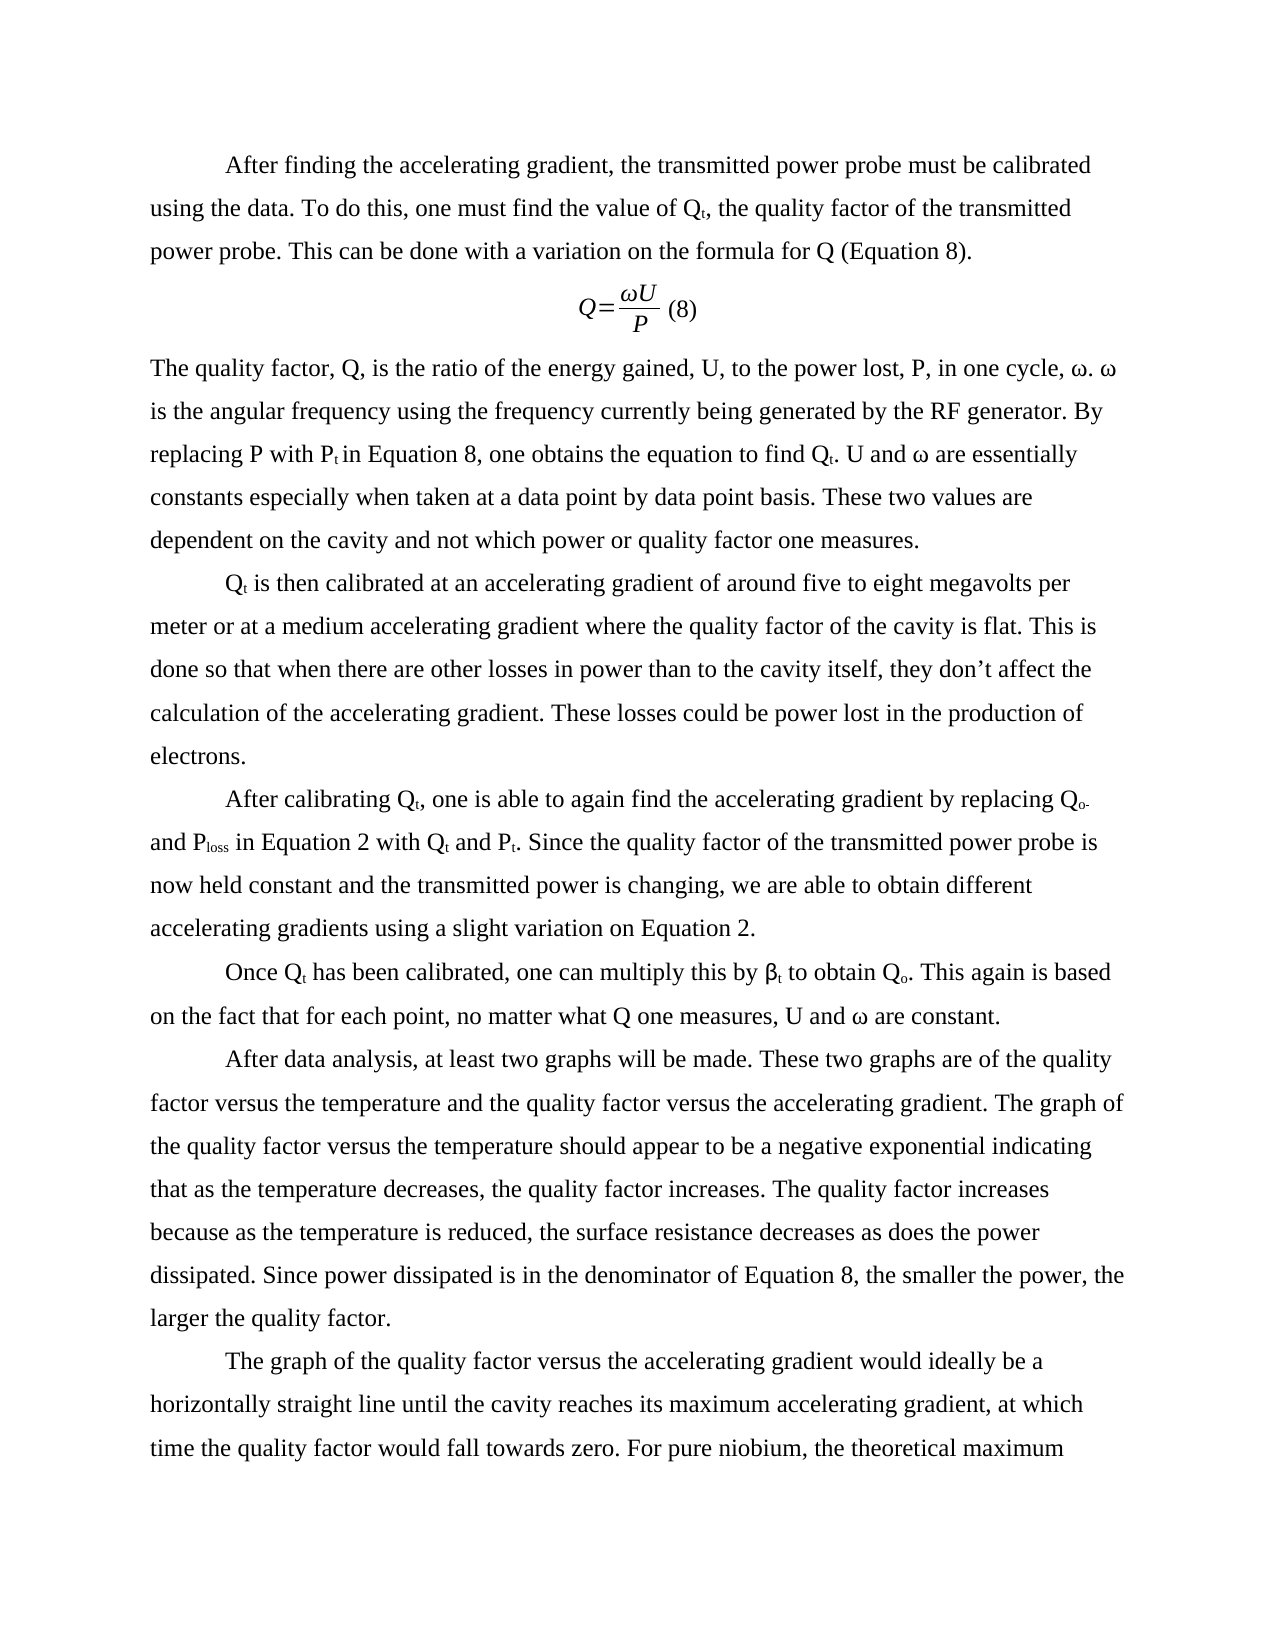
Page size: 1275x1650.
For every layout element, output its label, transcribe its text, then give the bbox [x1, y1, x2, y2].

text The quality factor, Q, is the ratio of the energy gained, U, to the power lost, P, in one cycle, ω. ω is the angular frequency using the frequency currently being generated by the RF generator. By replacing P with Pt in Equation 8, one obtains the equation to find Qt. U and ω are essentially constants especially when taken at a data point by data point basis. These two values are dependent on the cavity and not which power or quality factor one measures. [150, 353, 1125, 554]
text (8) [150, 279, 1125, 338]
text After data analysis, at least two graphs will be made. These two graphs are of the quality factor versus the temperature and the quality factor versus the accelerating gradient. The graph of the quality factor versus the temperature should appear to be a negative exponential indicating that as the temperature decreases, the quality factor increases. The quality factor increases because as the temperature is reduced, the surface resistance decreases as does the power dissipated. Since power dissipated is in the denominator of Equation 8, the smaller the power, the larger the quality factor. [150, 1044, 1125, 1332]
text Qt is then calibrated at an accelerating gradient of around five to eight megavolts per meter or at a medium accelerating gradient where the quality factor of the cavity is flat. This is done so that when there are other losses in power than to the cavity itself, they don’t affect the calculation of the accelerating gradient. These losses could be power lost in the production of electrons. [150, 568, 1125, 769]
text After calibrating Qt, one is able to again find the accelerating gradient by replacing Qo and Ploss in Equation 2 with Qt and Pt. Since the quality factor of the transmitted power probe is now held constant and the transmitted power is changing, we are able to obtain different accelerating gradients using a slight variation on Equation 2. [150, 784, 1125, 942]
text After finding the accelerating gradient, the transmitted power probe must be calibrated using the data. To do this, one must find the value of Qt, the quality factor of the transmitted power probe. This can be done with a variation on the formula for Q (Equation 8). [150, 150, 1125, 265]
text Once Qt has been calibrated, one can multiply this by βt to obtain Qo. This again is based on the fact that for each point, no matter what Q one measures, U and ω are constant. [150, 956, 1125, 1030]
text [150, 1346, 1125, 1461]
